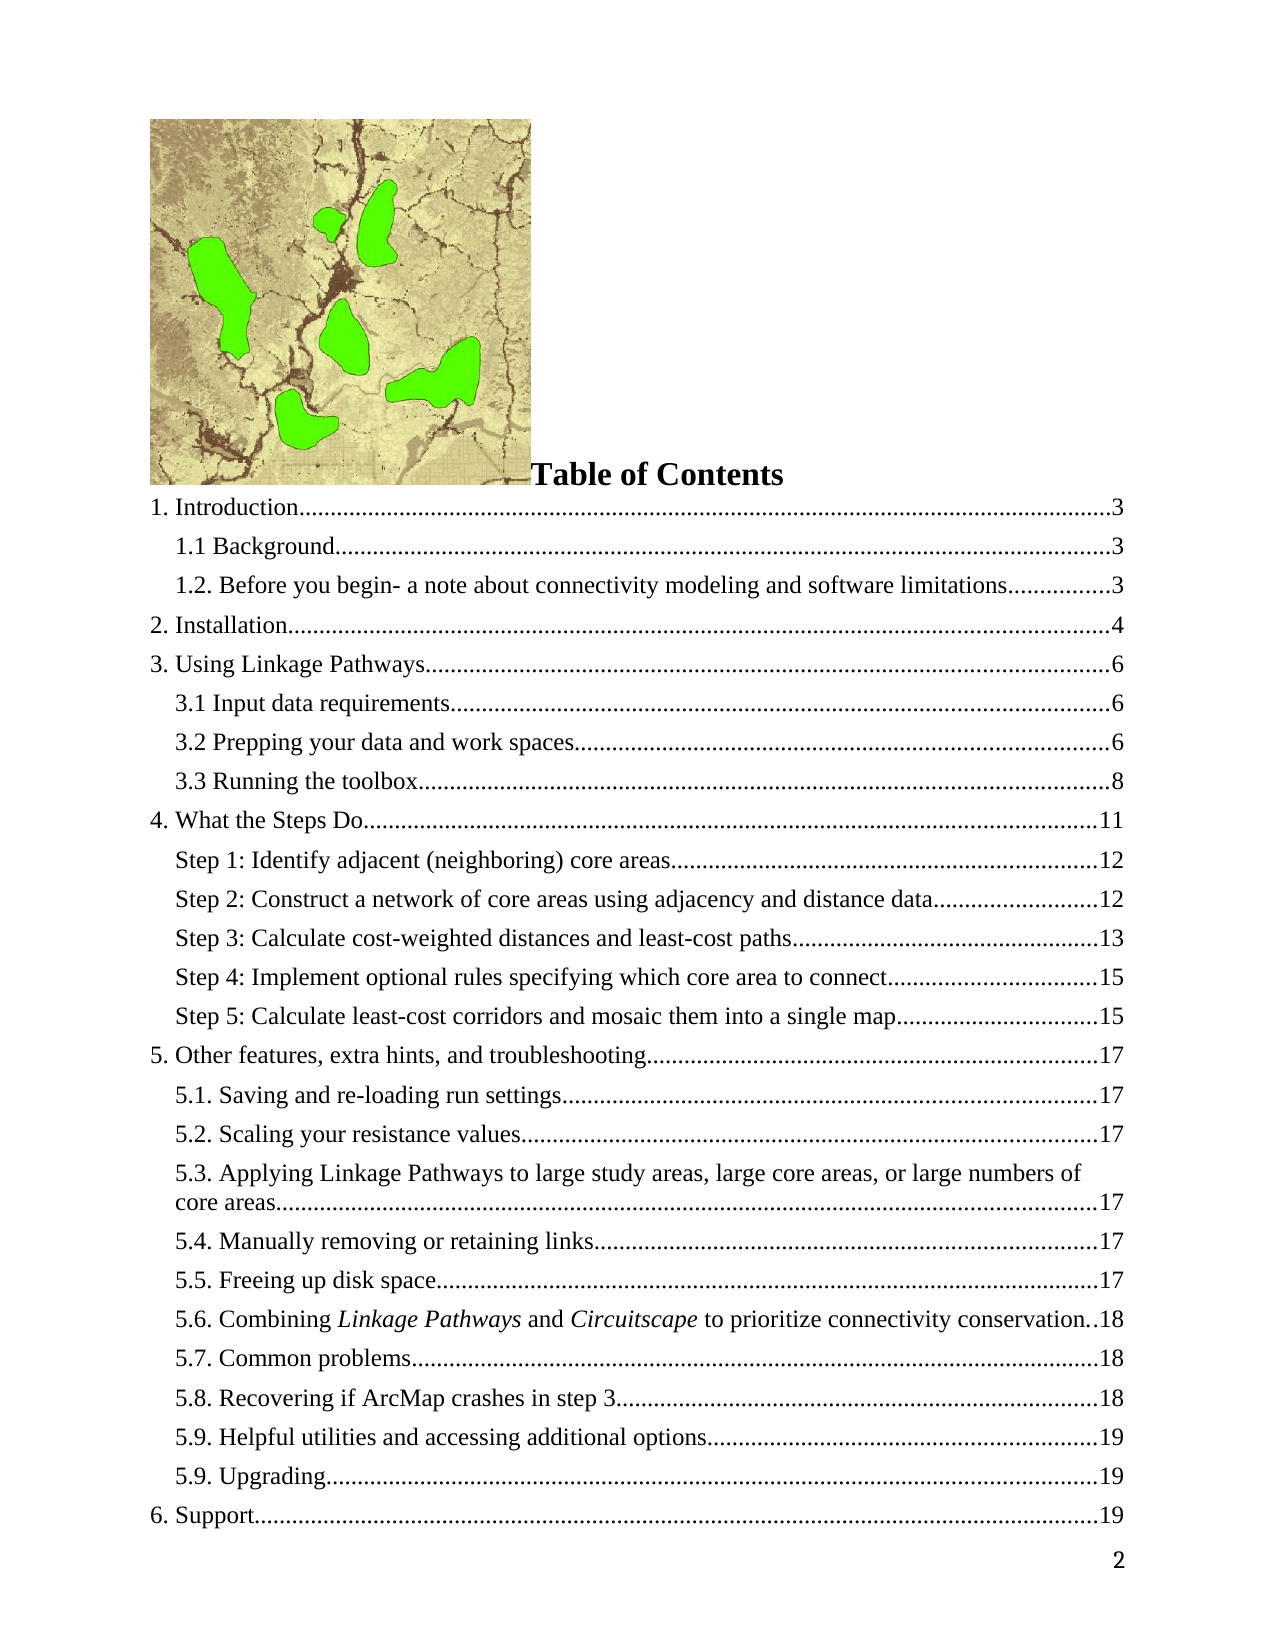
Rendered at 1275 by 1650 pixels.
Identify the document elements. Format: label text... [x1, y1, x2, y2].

text 5.1. Saving and re-loading run settings 17 [175, 1080, 1125, 1108]
text Step 3: Calculate cost-weighted distances and least-cost paths 13 [175, 923, 1125, 952]
text 5.2. Scaling your resistance values 17 [175, 1119, 1125, 1148]
text 1.1 Background 3 [175, 531, 1125, 560]
picture [150, 119, 531, 485]
text 5.7. Common problems 18 [175, 1343, 1125, 1372]
text 5.8. Recovering if ArcMap crashes in step 3 18 [175, 1383, 1125, 1411]
text 5.9. Upgrading 19 [175, 1461, 1125, 1490]
text 4. What the Steps Do 11 [150, 806, 1125, 834]
text Step 4: Implement optional rules specifying which core area to connect 15 [175, 962, 1125, 991]
text Step 5: Calculate least-cost corridors and mosaic them into a single map 15 [175, 1001, 1125, 1030]
text 3.3 Running the toolbox 8 [175, 766, 1125, 795]
text 5.3. Applying Linkage Pathways to large study areas, large core areas, or large numbers of core areas 17 [175, 1158, 1125, 1216]
text 1.2. Before you begin- a note about connectivity modeling and software limitations 3 [175, 571, 1125, 599]
text 5.5. Freeing up disk space 17 [175, 1265, 1125, 1294]
text 3.2 Prepping your data and work spaces 6 [175, 727, 1125, 756]
text 1. Introduction 3 [150, 492, 1125, 521]
text 5. Other features, extra hints, and troubleshooting 17 [150, 1041, 1125, 1069]
text 5.6. Combining Linkage Pathways and Circuitscape to prioritize connectivity conservation 18 [175, 1304, 1125, 1333]
text Step 1: Identify adjacent (neighboring) core areas 12 [175, 845, 1125, 873]
text Step 2: Construct a network of core areas using adjacency and distance data 12 [175, 884, 1125, 913]
text 3.1 Input data requirements 6 [175, 688, 1125, 717]
text 6. Support 19 [150, 1500, 1125, 1529]
text 5.4. Manually removing or retaining links 17 [175, 1226, 1125, 1255]
text 2. Installation 4 [150, 610, 1125, 638]
text 5.9. Helpful utilities and accessing additional options 19 [175, 1422, 1125, 1451]
text 3. Using Linkage Pathways 6 [150, 649, 1125, 678]
